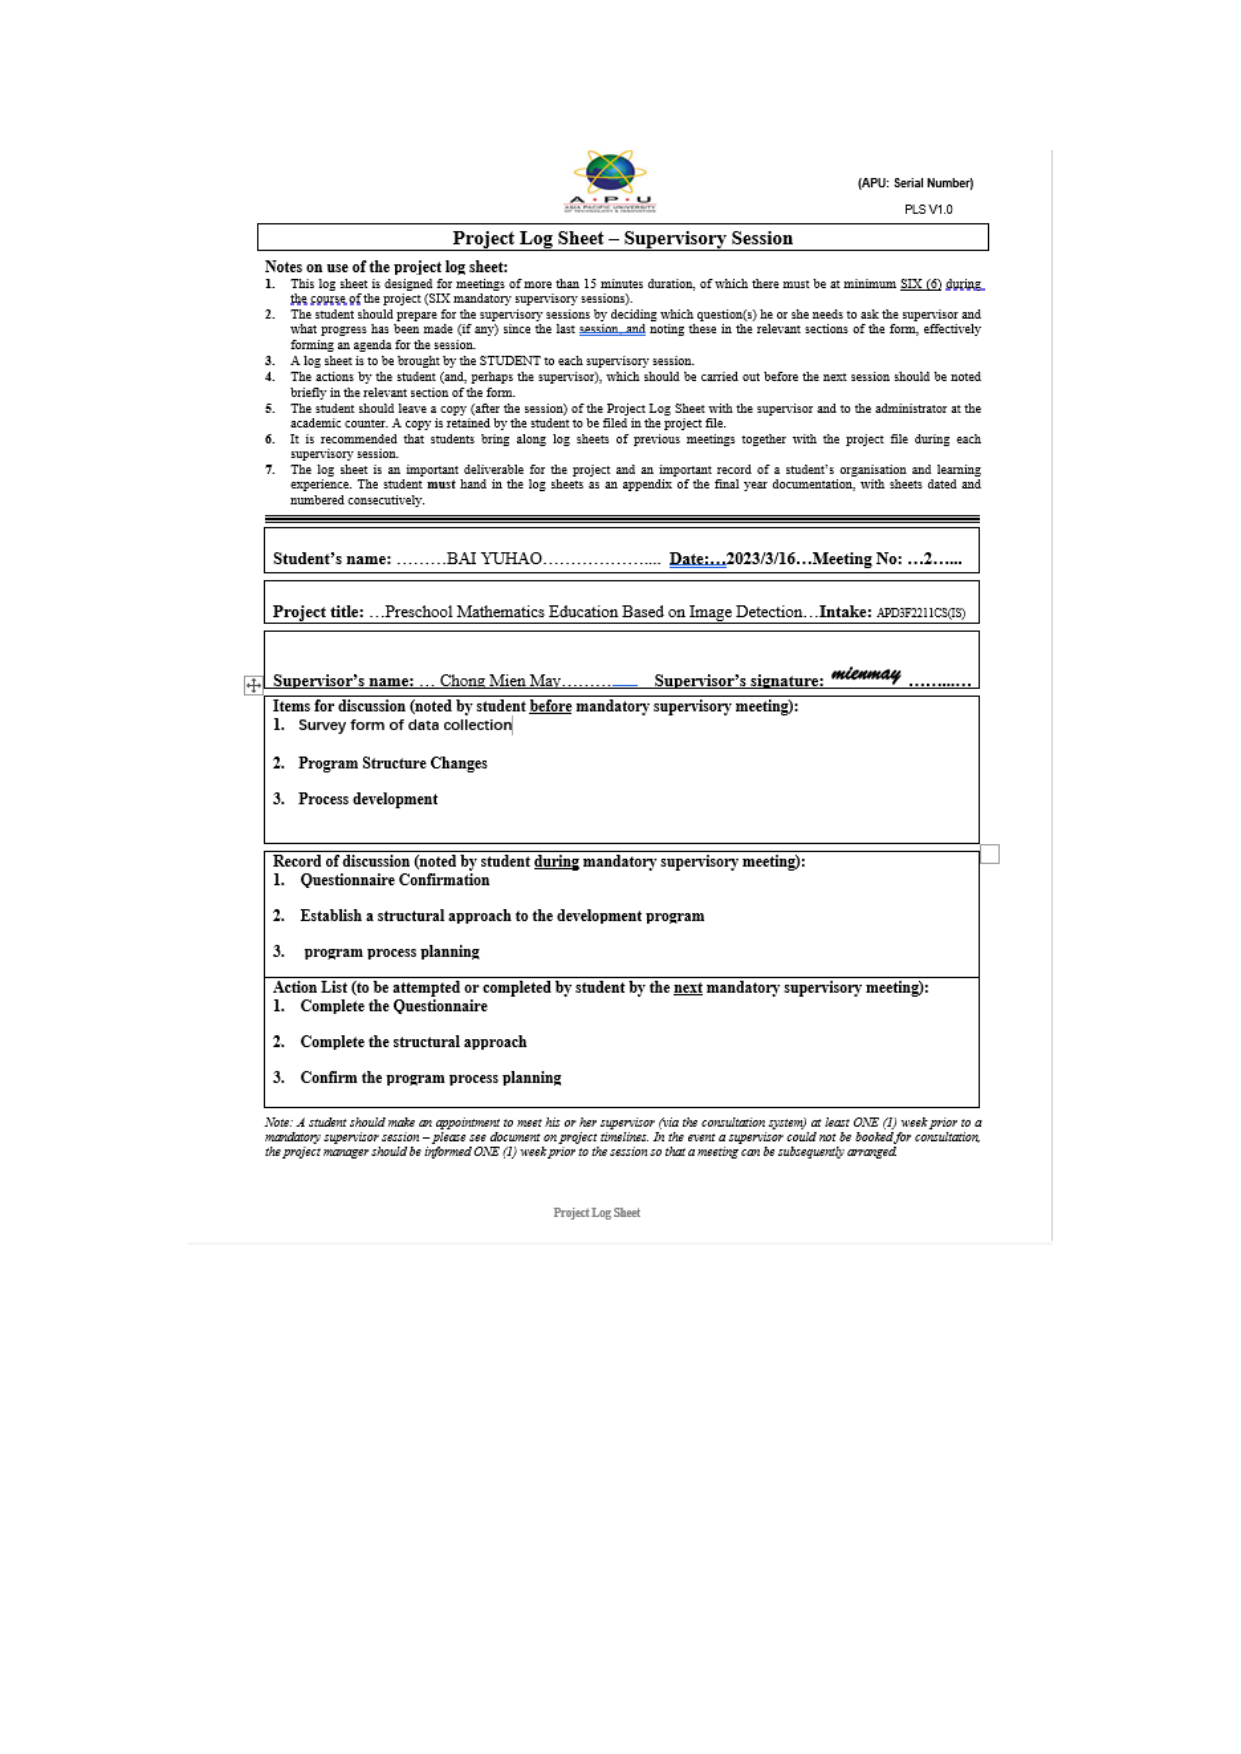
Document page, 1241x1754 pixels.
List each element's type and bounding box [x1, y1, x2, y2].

picture [187, 150, 1053, 1245]
